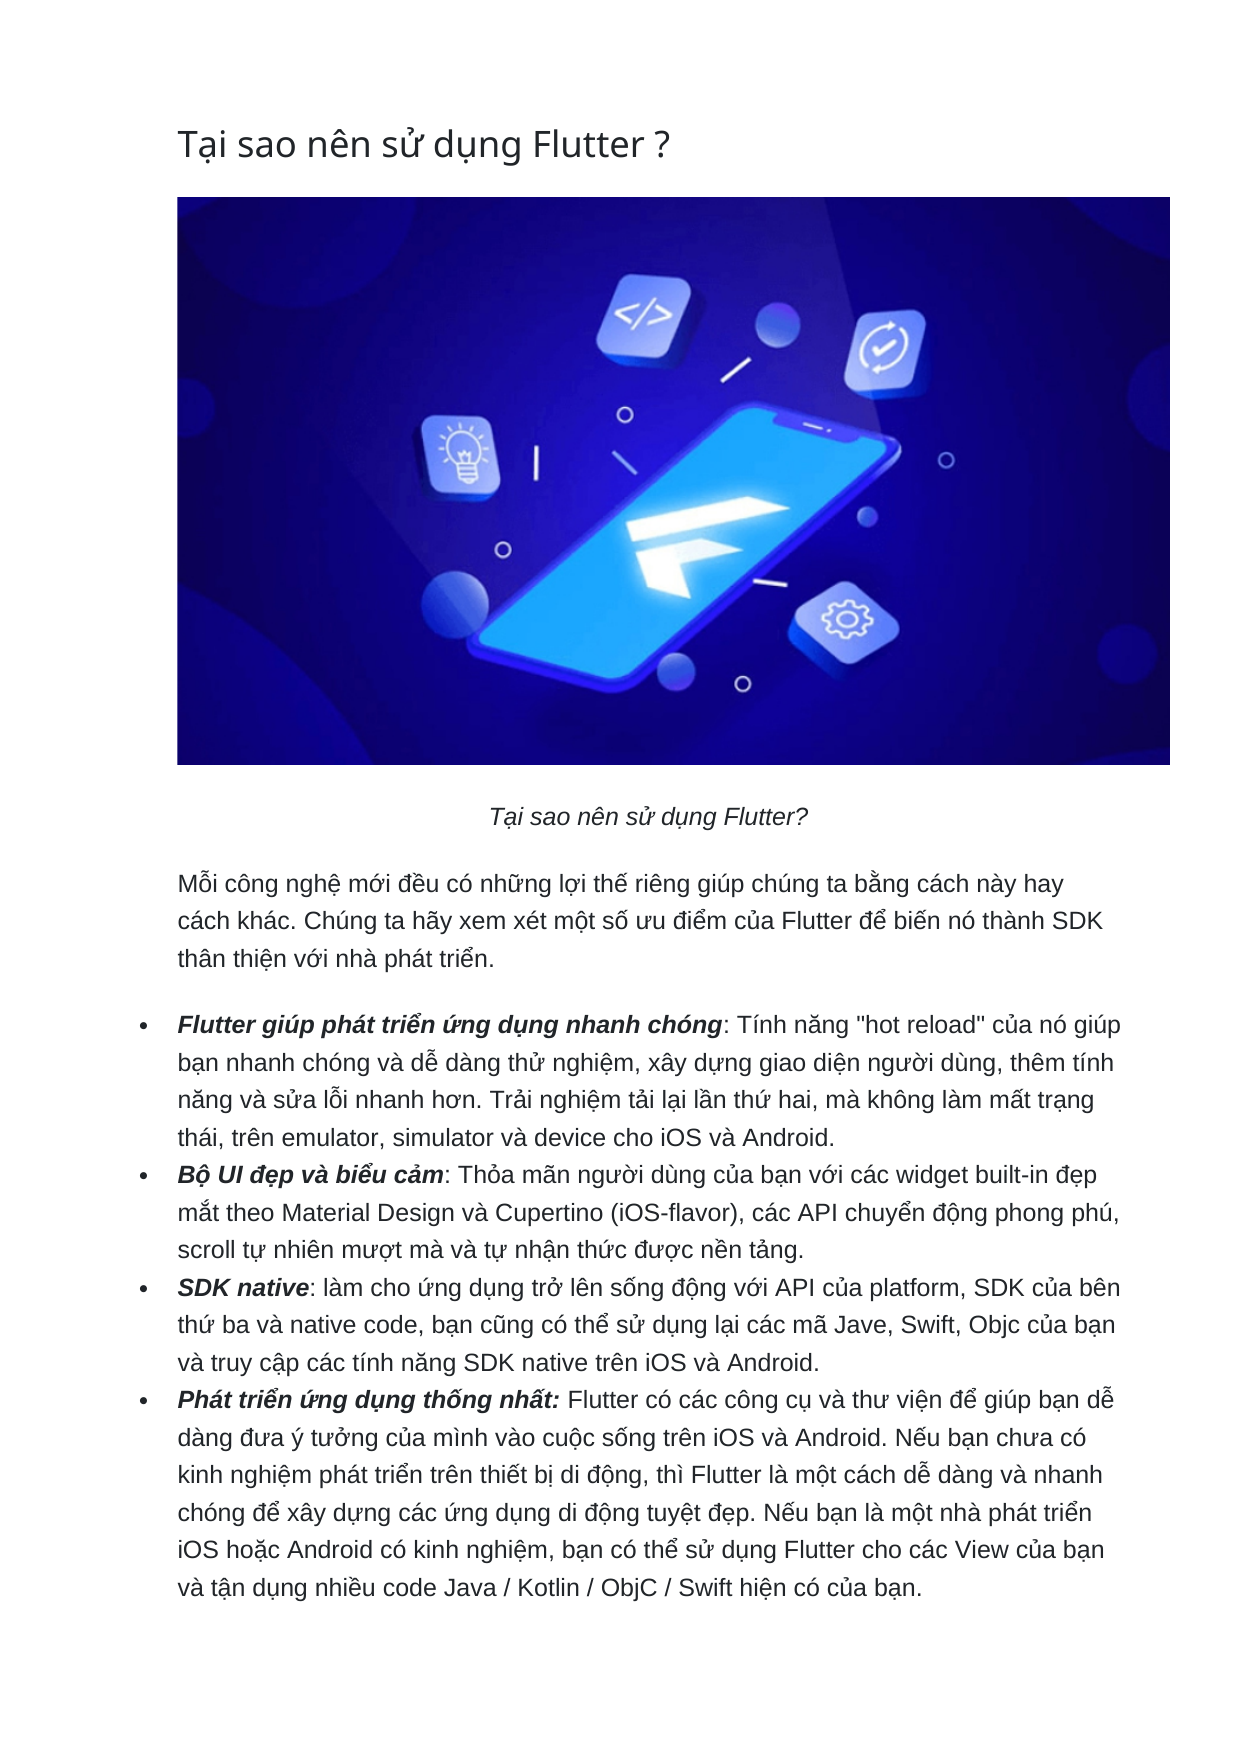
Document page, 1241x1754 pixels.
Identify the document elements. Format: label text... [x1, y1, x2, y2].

text Tại sao nên sử dụng Flutter? [177, 793, 1122, 831]
list SDK native: làm cho ứng dụng trở lên sống động với API của platform, SDK của bên thứ ba và native code, bạn cũng có thể sử dụng lại các mã Jave, Swift, Objc của bạn và truy cập các tính năng SDK native trên iOS và Android. [140, 1264, 1122, 1377]
text Tại sao nên sử dụng Flutter ? [177, 118, 1122, 168]
picture [177, 197, 1170, 765]
text Mỗi công nghệ mới đều có những lợi thế riêng giúp chúng ta bằng cách này hay cách khác. Chúng ta hãy xem xét một số ưu điểm của Flutter để biến nó thành SDK thân thiện với nhà phát triển. [177, 860, 1122, 973]
list Bộ UI đẹp và biểu cảm: Thỏa mãn người dùng của bạn với các widget built-in đẹp mắt theo Material Design và Cupertino (iOS-flavor), các API chuyển động phong phú, scroll tự nhiên mượt mà và tự nhận thức được nền tảng. [140, 1152, 1122, 1264]
list Flutter giúp phát triển ứng dụng nhanh chóng: Tính năng "hot reload" của nó giúp bạn nhanh chóng và dễ dàng thử nghiệm, xây dựng giao diện người dùng, thêm tính năng và sửa lỗi nhanh hơn. Trải nghiệm tải lại lần thứ hai, mà không làm mất trạng thái, trên emulator, simulator và device cho iOS và Android. [140, 1002, 1122, 1152]
list Phát triển ứng dụng thống nhất: Flutter có các công cụ và thư viện để giúp bạn dễ dàng đưa ý tưởng của mình vào cuộc sống trên iOS và Android. Nếu bạn chưa có kinh nghiệm phát triển trên thiết bị di động, thì Flutter là một cách dễ dàng và nhanh chóng để xây dựng các ứng dụng di động tuyệt đẹp. Nếu bạn là một nhà phát triển iOS hoặc Android có kinh nghiệm, bạn có thể sử dụng Flutter cho các View của bạn và tận dụng nhiều code Java / Kotlin / ObjC / Swift hiện có của bạn. [140, 1377, 1122, 1602]
